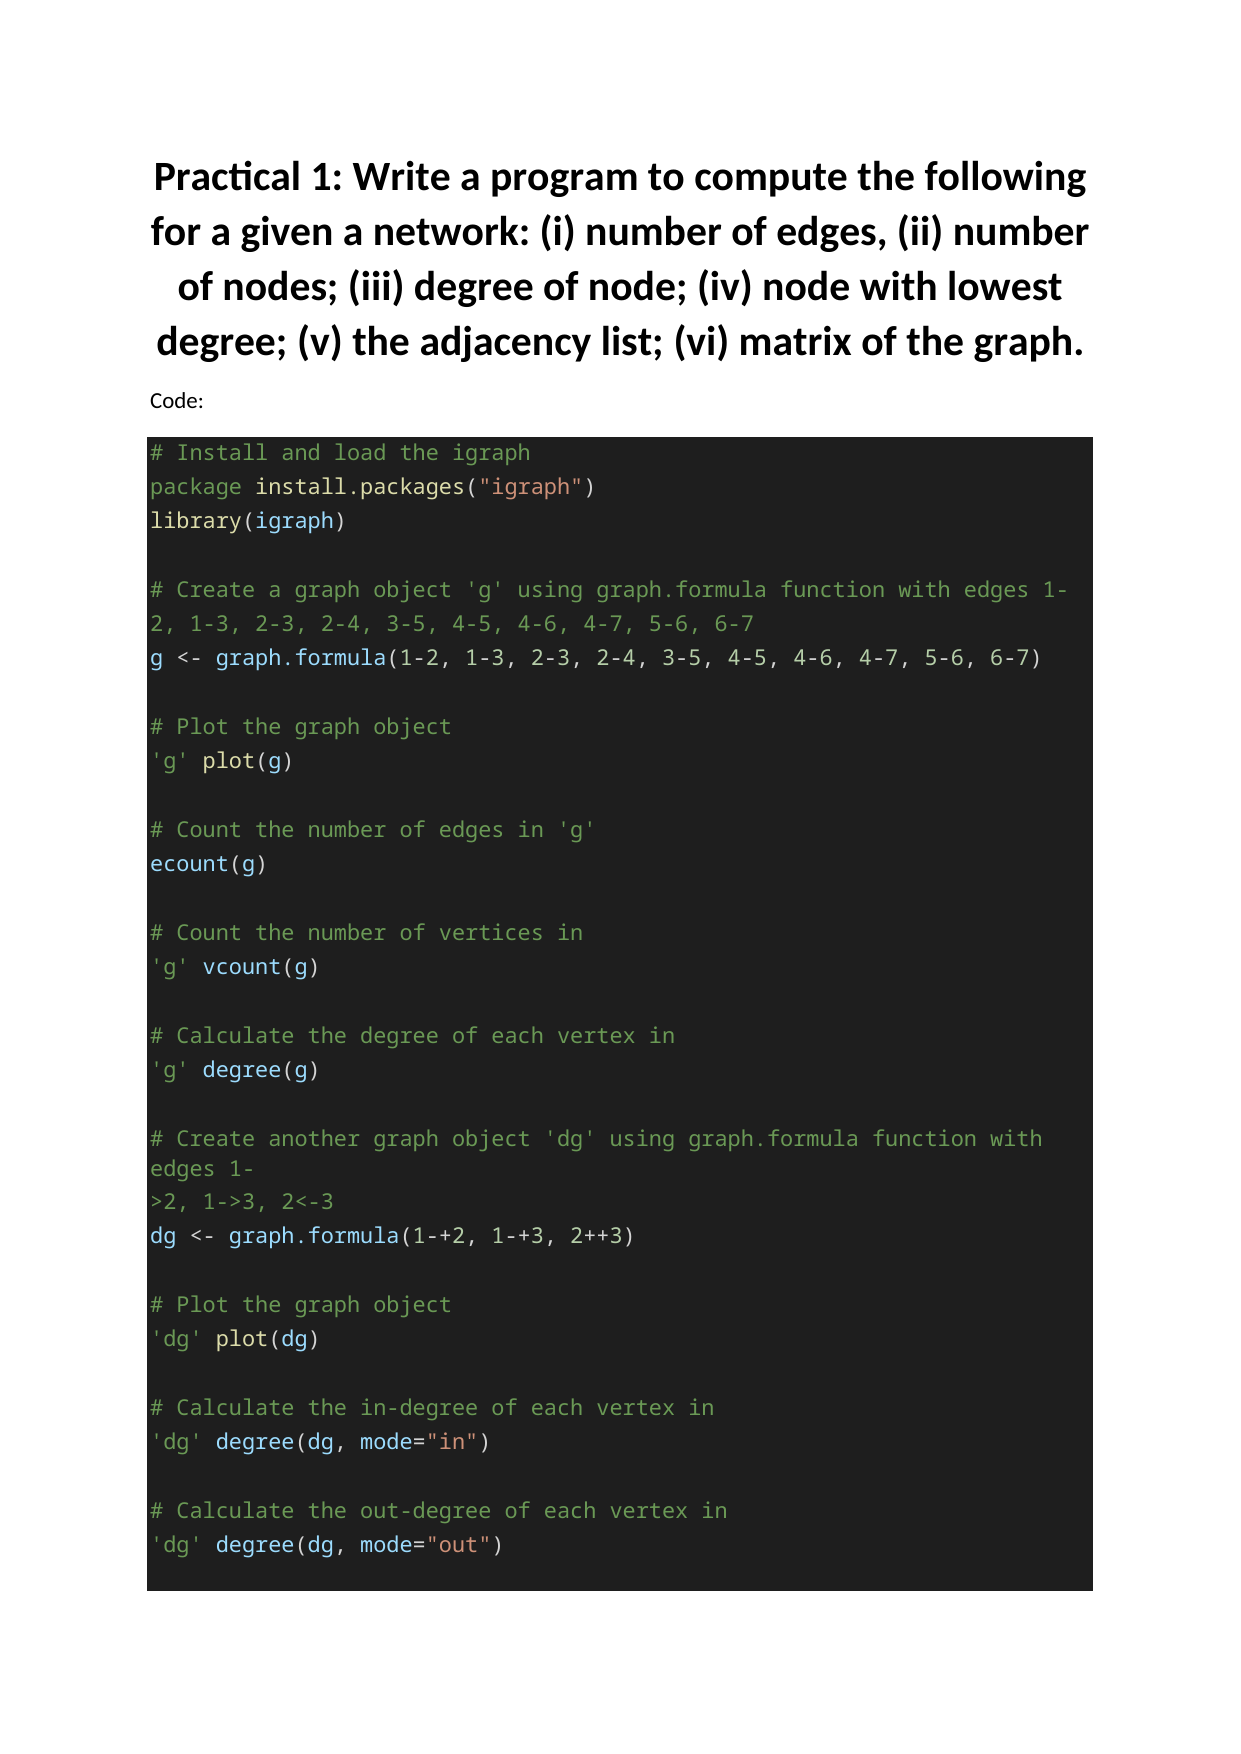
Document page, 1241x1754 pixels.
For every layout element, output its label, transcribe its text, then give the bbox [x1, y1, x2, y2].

subtitle Practical 1: Write a program to compute the following for a given a network: (i) number of edges, (ii) number of nodes; (iii) degree of node; (iv) node with lowest degree; (v) the adjacency list; (vi) matrix of the graph. [150, 150, 1091, 366]
text Code: [150, 386, 1105, 414]
